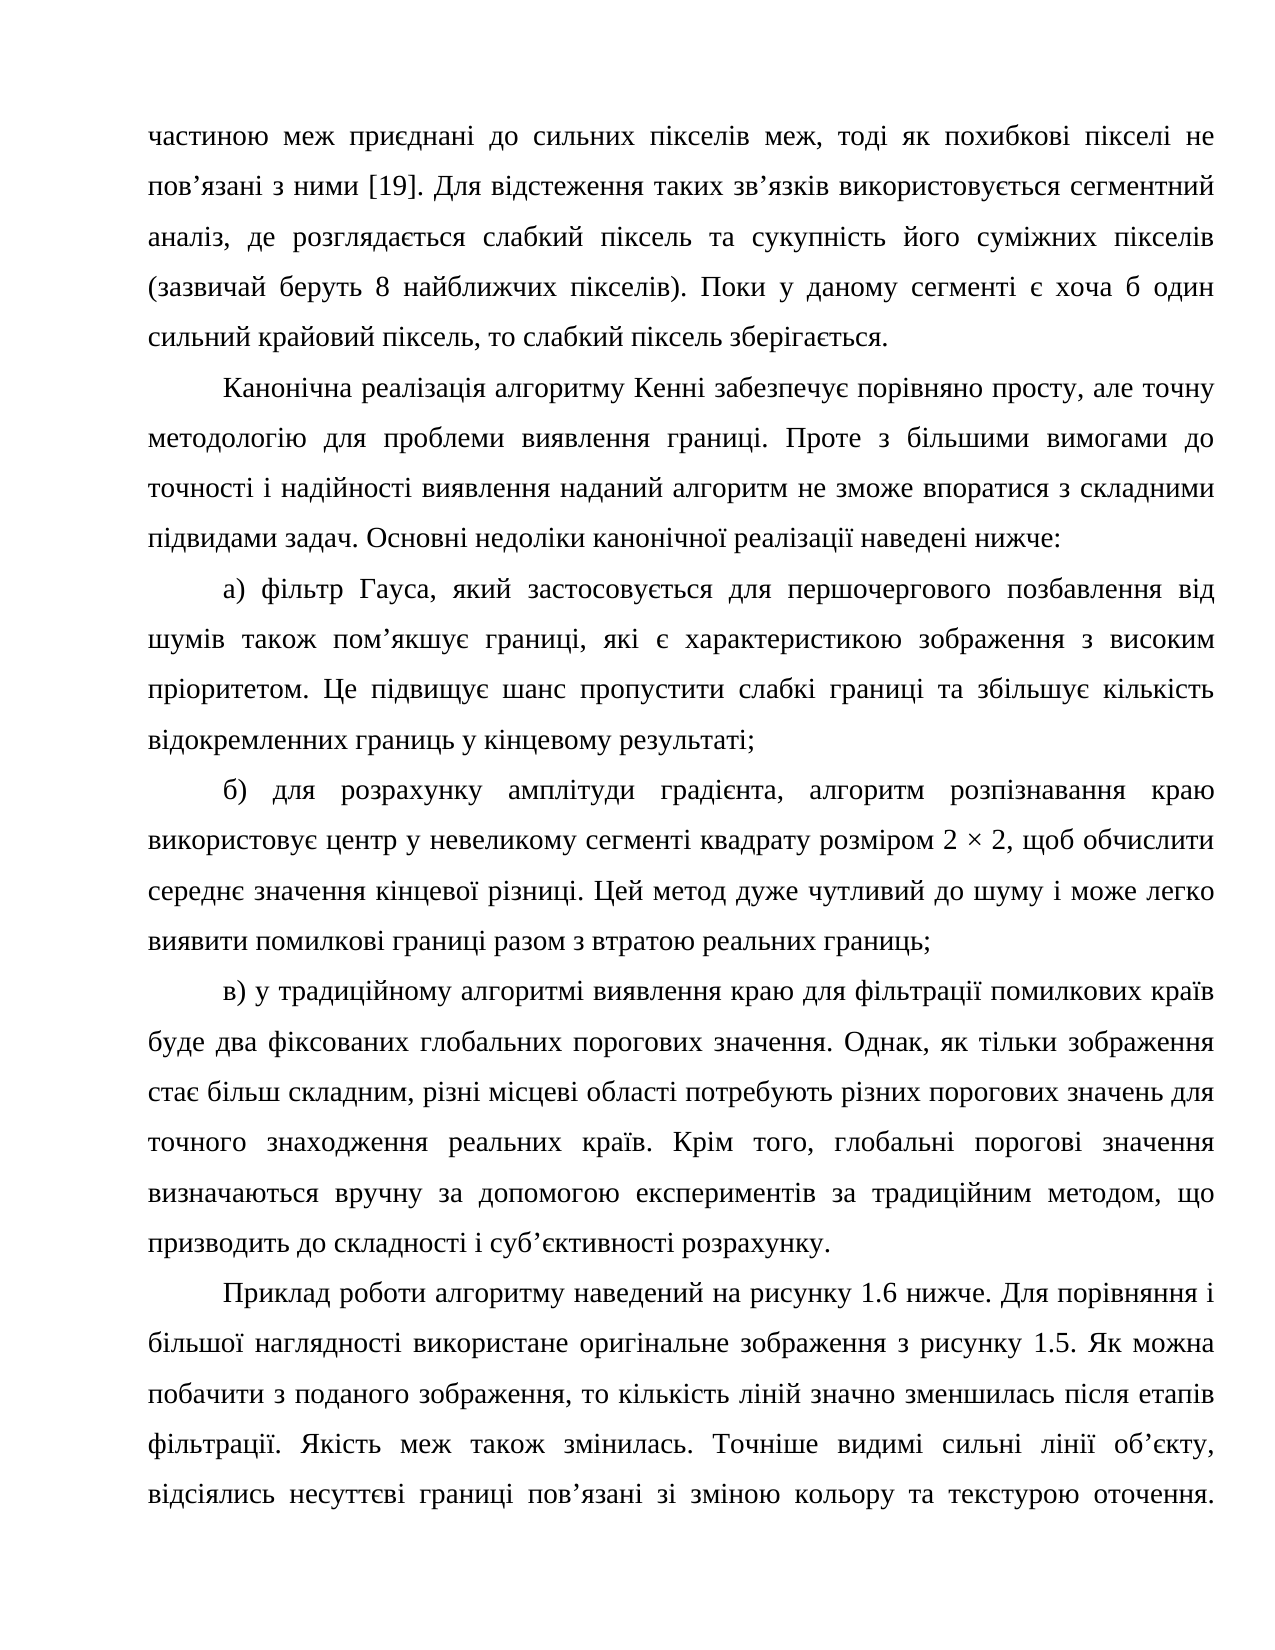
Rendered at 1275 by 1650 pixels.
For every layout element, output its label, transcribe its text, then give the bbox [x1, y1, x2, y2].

text а) фільтр Гауса, який застосовується для першочергового позбавлення від шумів також пом’якшує границі, які є характеристикою зображення з високим пріоритетом. Це підвищує шанс пропустити слабкі границі та збільшує кількість відокремленних границь у кінцевому результаті; [148, 571, 1216, 755]
text в) у традиційному алгоритмі виявлення краю для фільтрації помилкових країв буде два фіксованих глобальних порогових значення. Однак, як тільки зображення стає більш складним, різні місцеві області потребують різних порогових значень для точного знаходження реальних країв. Крім того, глобальні порогові значення визначаються вручну за допомогою експериментів за традиційним методом, що призводить до складності і суб’єктивності розрахунку. [148, 973, 1216, 1258]
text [148, 1275, 1216, 1510]
text б) для розрахунку амплітуди градієнта, алгоритм розпізнавання краю використовує центр у невеликому сегменті квадрату розміром 2 × 2, щоб обчислити середнє значення кінцевої різниці. Цей метод дуже чутливий до шуму і може легко виявити помилкові границі разом з втратою реальних границь; [148, 772, 1216, 957]
text Канонічна реалізація алгоритму Кенні забезпечує порівняно просту, але точну методологію для проблеми виявлення границі. Проте з більшими вимогами до точності і надійності виявлення наданий алгоритм не зможе впоратися з складними підвидами задач. Основні недоліки канонічної реалізації наведені нижче: [148, 370, 1216, 554]
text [148, 118, 1216, 353]
